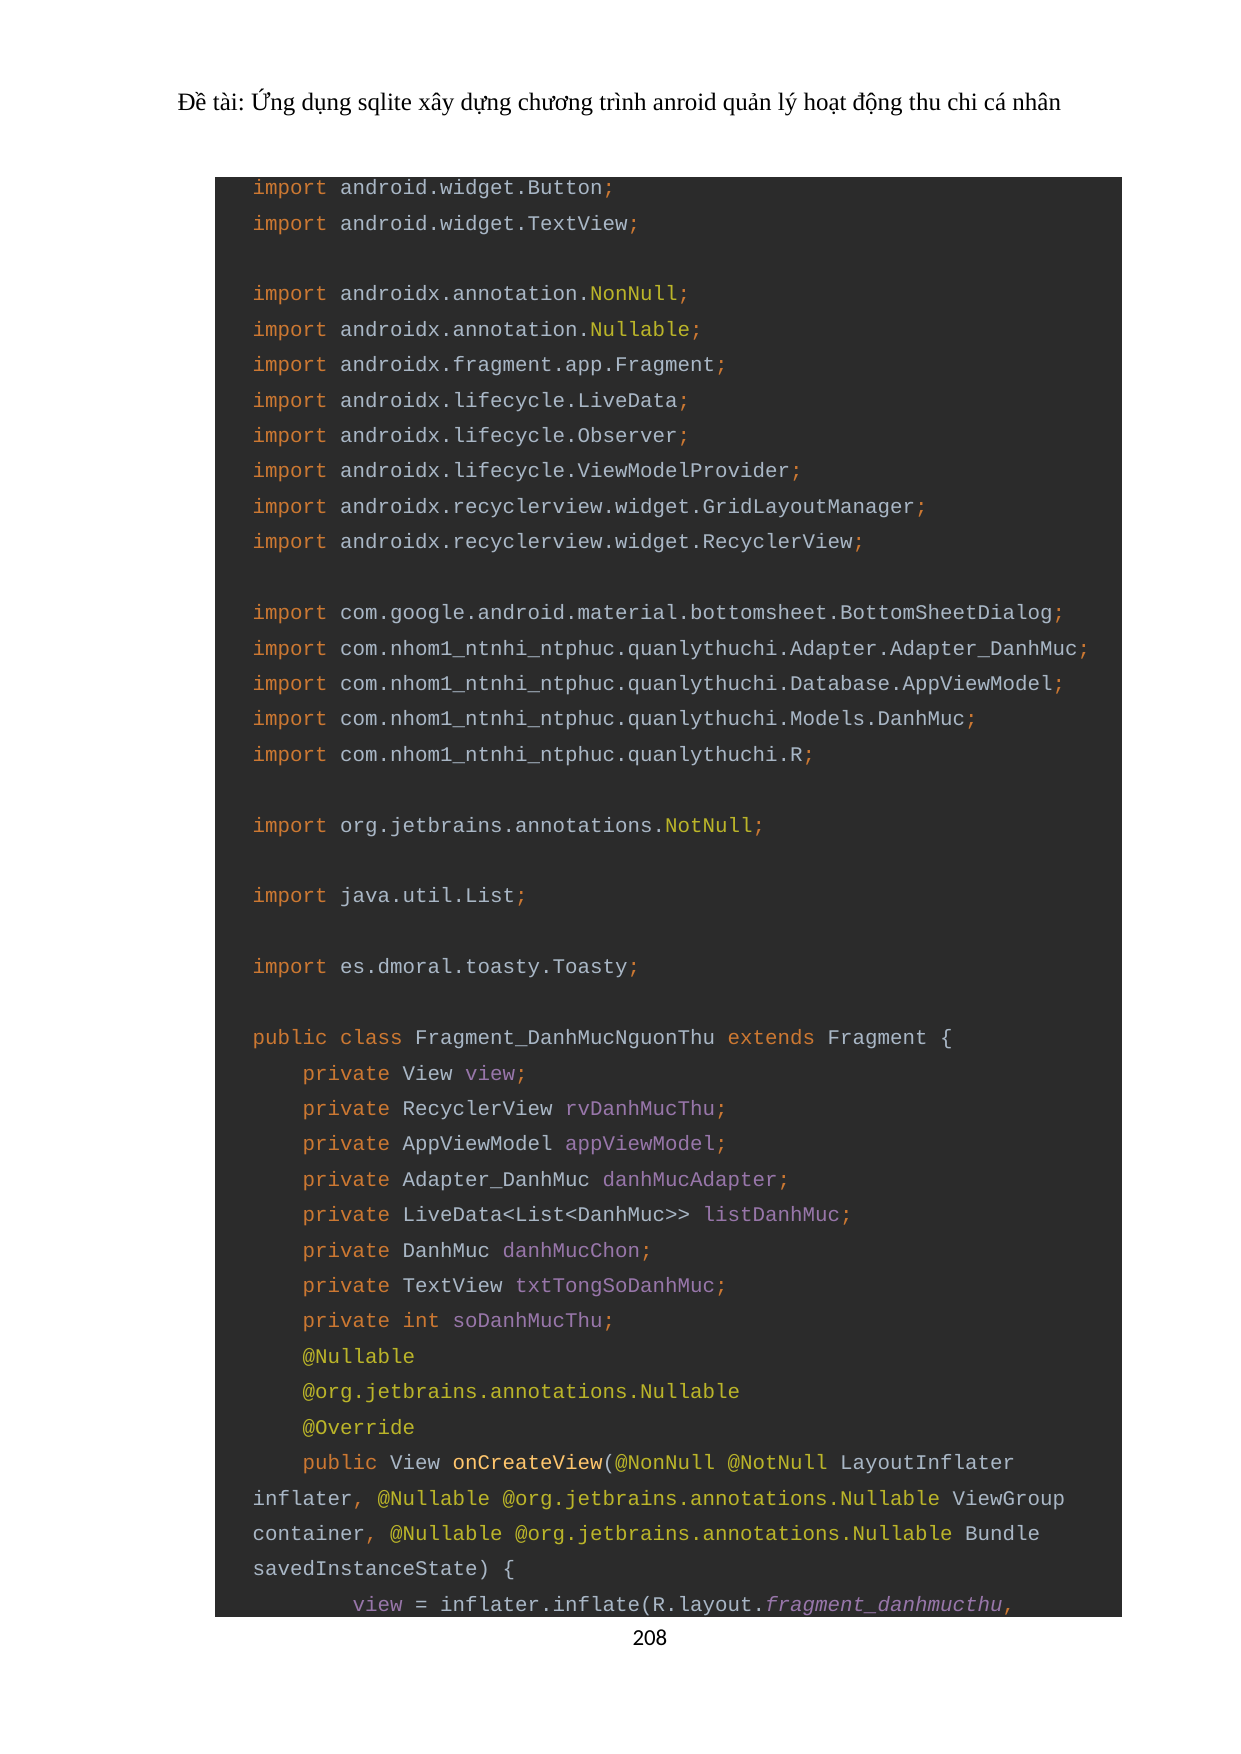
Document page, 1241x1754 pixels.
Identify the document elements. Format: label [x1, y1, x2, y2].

list [215, 177, 1122, 1617]
